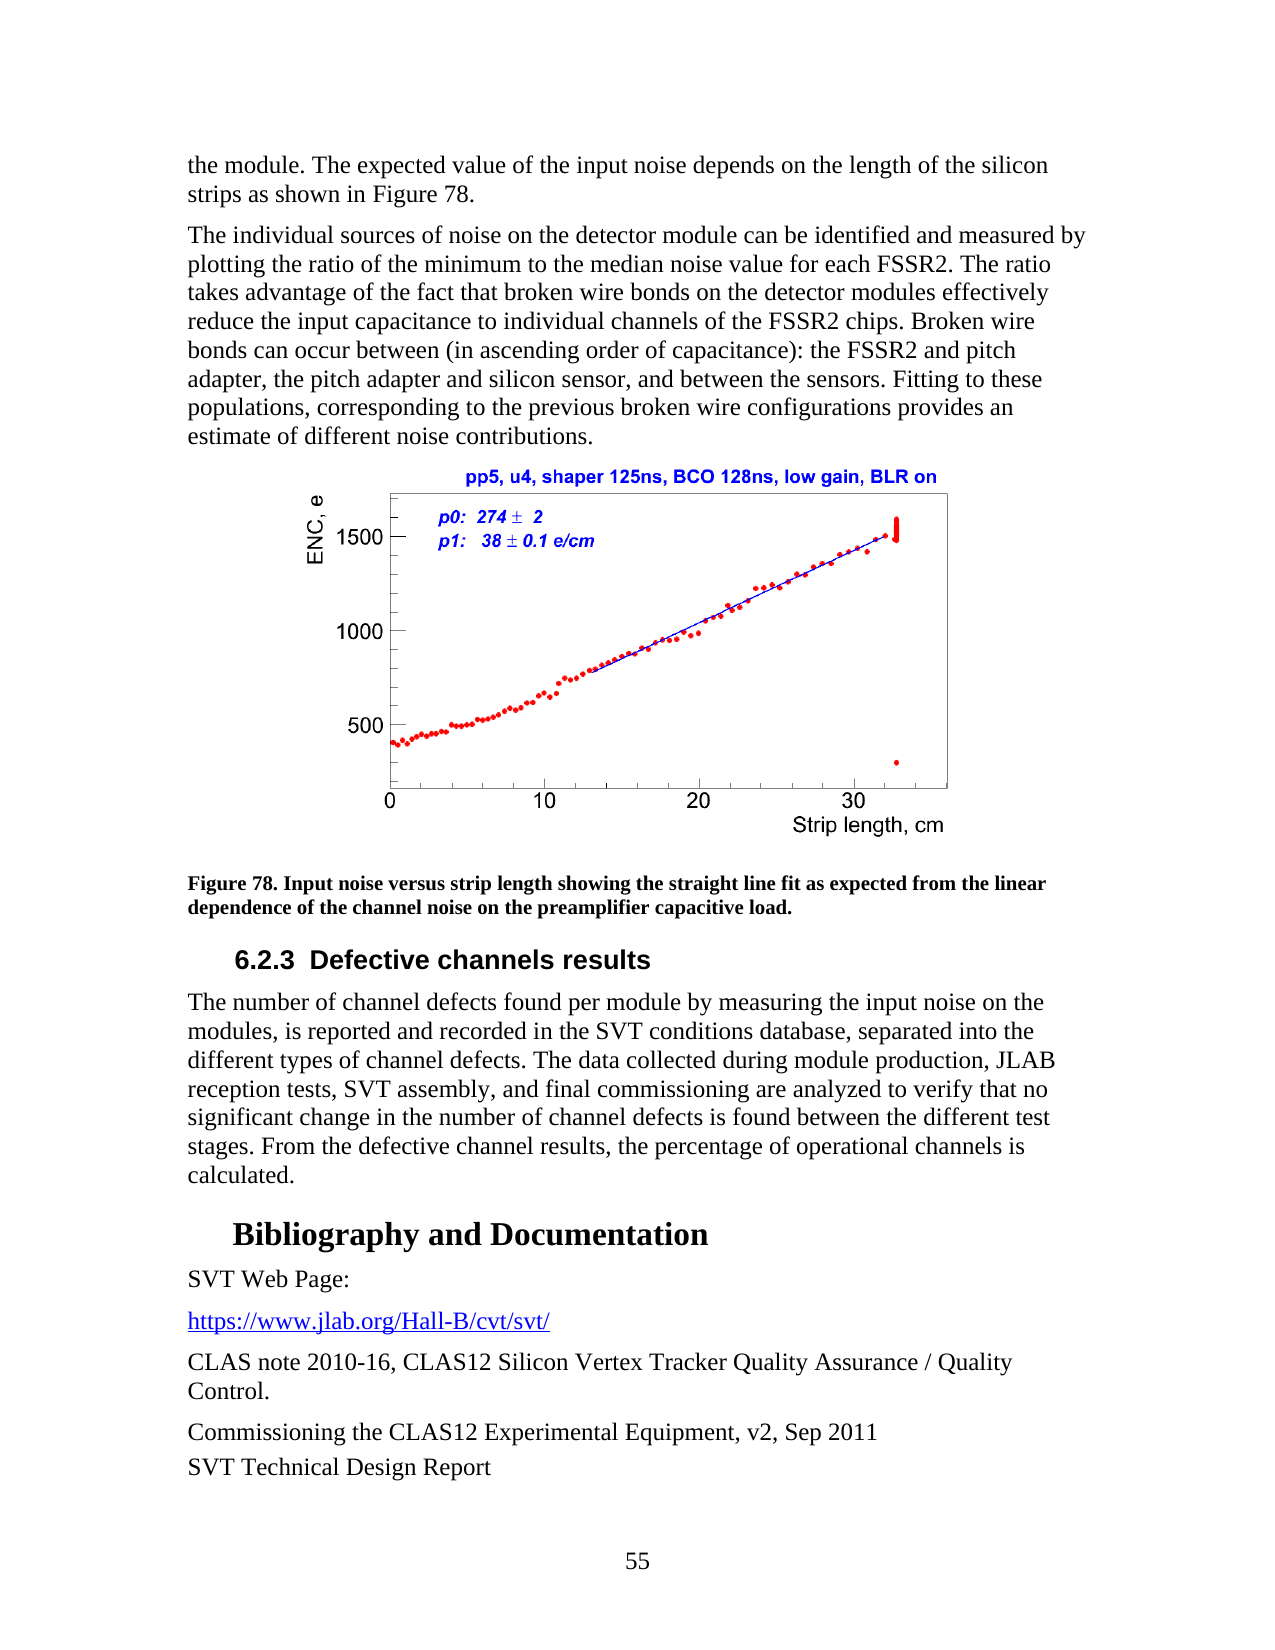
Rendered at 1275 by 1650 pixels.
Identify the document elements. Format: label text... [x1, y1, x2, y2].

text The individual sources of noise on the detector module can be identified and measured by plotting the ratio of the minimum to the median noise value for each FSSR2. The ratio takes advantage of the fact that broken wire bonds on the detector modules effectively reduce the input capacitance to individual channels of the FSSR2 chips. Broken wire bonds can occur between (in ascending order of capacitance): the FSSR2 and pitch adapter, the pitch adapter and silicon sensor, and between the sensors. Fitting to these populations, corresponding to the previous broken wire configurations provides an estimate of different noise contributions. [187, 220, 1087, 450]
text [187, 150, 1087, 207]
text The number of channel defects found per module by measuring the input noise on the modules, is reported and recorded in the SVT conditions database, separated into the different types of channel defects. The data collected during module production, JLAB reception tests, SVT assembly, and final commissioning are analyzed to verify that no significant change in the number of channel defects is found between the different test stages. From the defective channel results, the percentage of operational channels is calculated. [187, 987, 1087, 1189]
picture [277, 462, 982, 859]
subtitle Defective channels results [234, 944, 1087, 975]
text Figure 78. Input noise versus strip length showing the straight line fit as expected from the linear dependence of the channel noise on the preamplifier capacitive load. [187, 871, 1087, 919]
